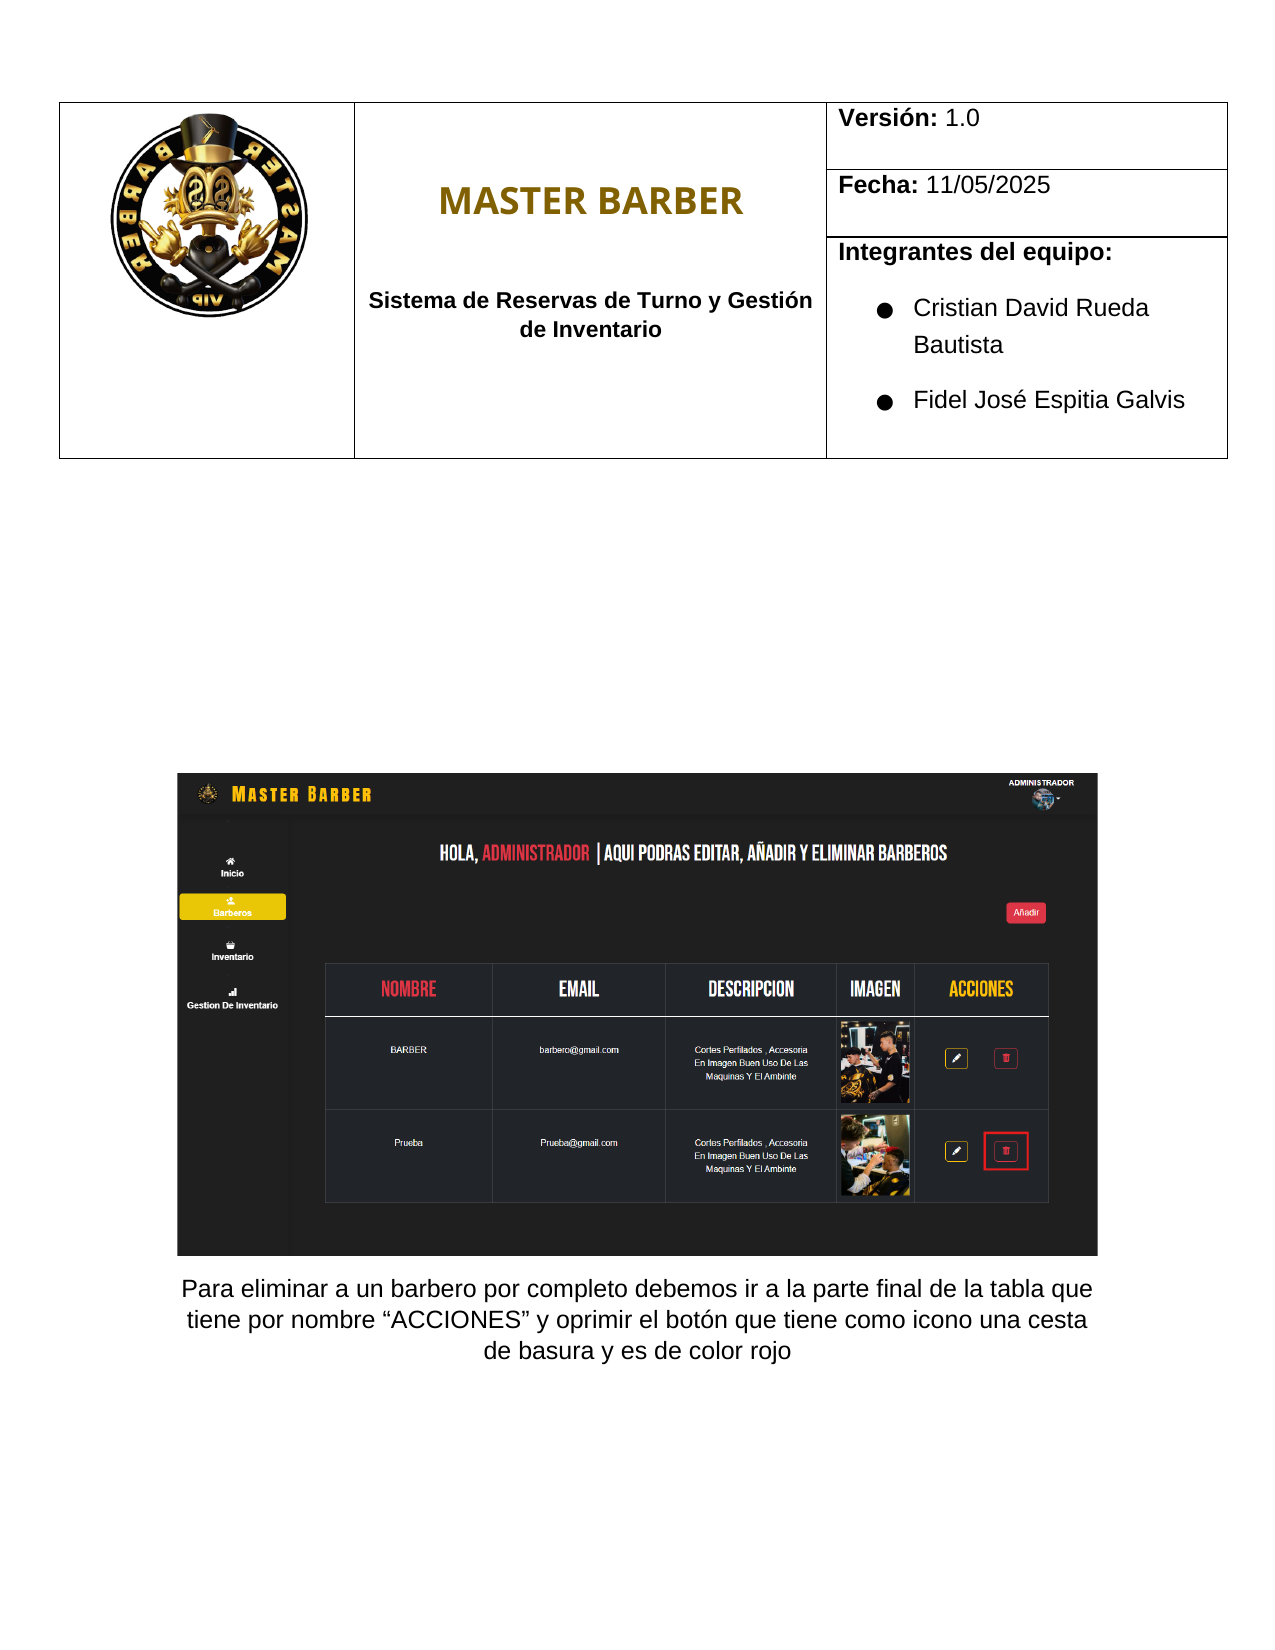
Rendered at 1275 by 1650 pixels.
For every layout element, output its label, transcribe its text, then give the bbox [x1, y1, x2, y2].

picture [100, 102, 313, 321]
picture [177, 773, 1098, 1256]
text Para eliminar a un barbero por completo debemos ir a la parte final de la tabla que tiene por nombre “ACCIONES” y oprimir el botón que tiene como icono una cesta de basura y es de color rojo [177, 1274, 1098, 1365]
